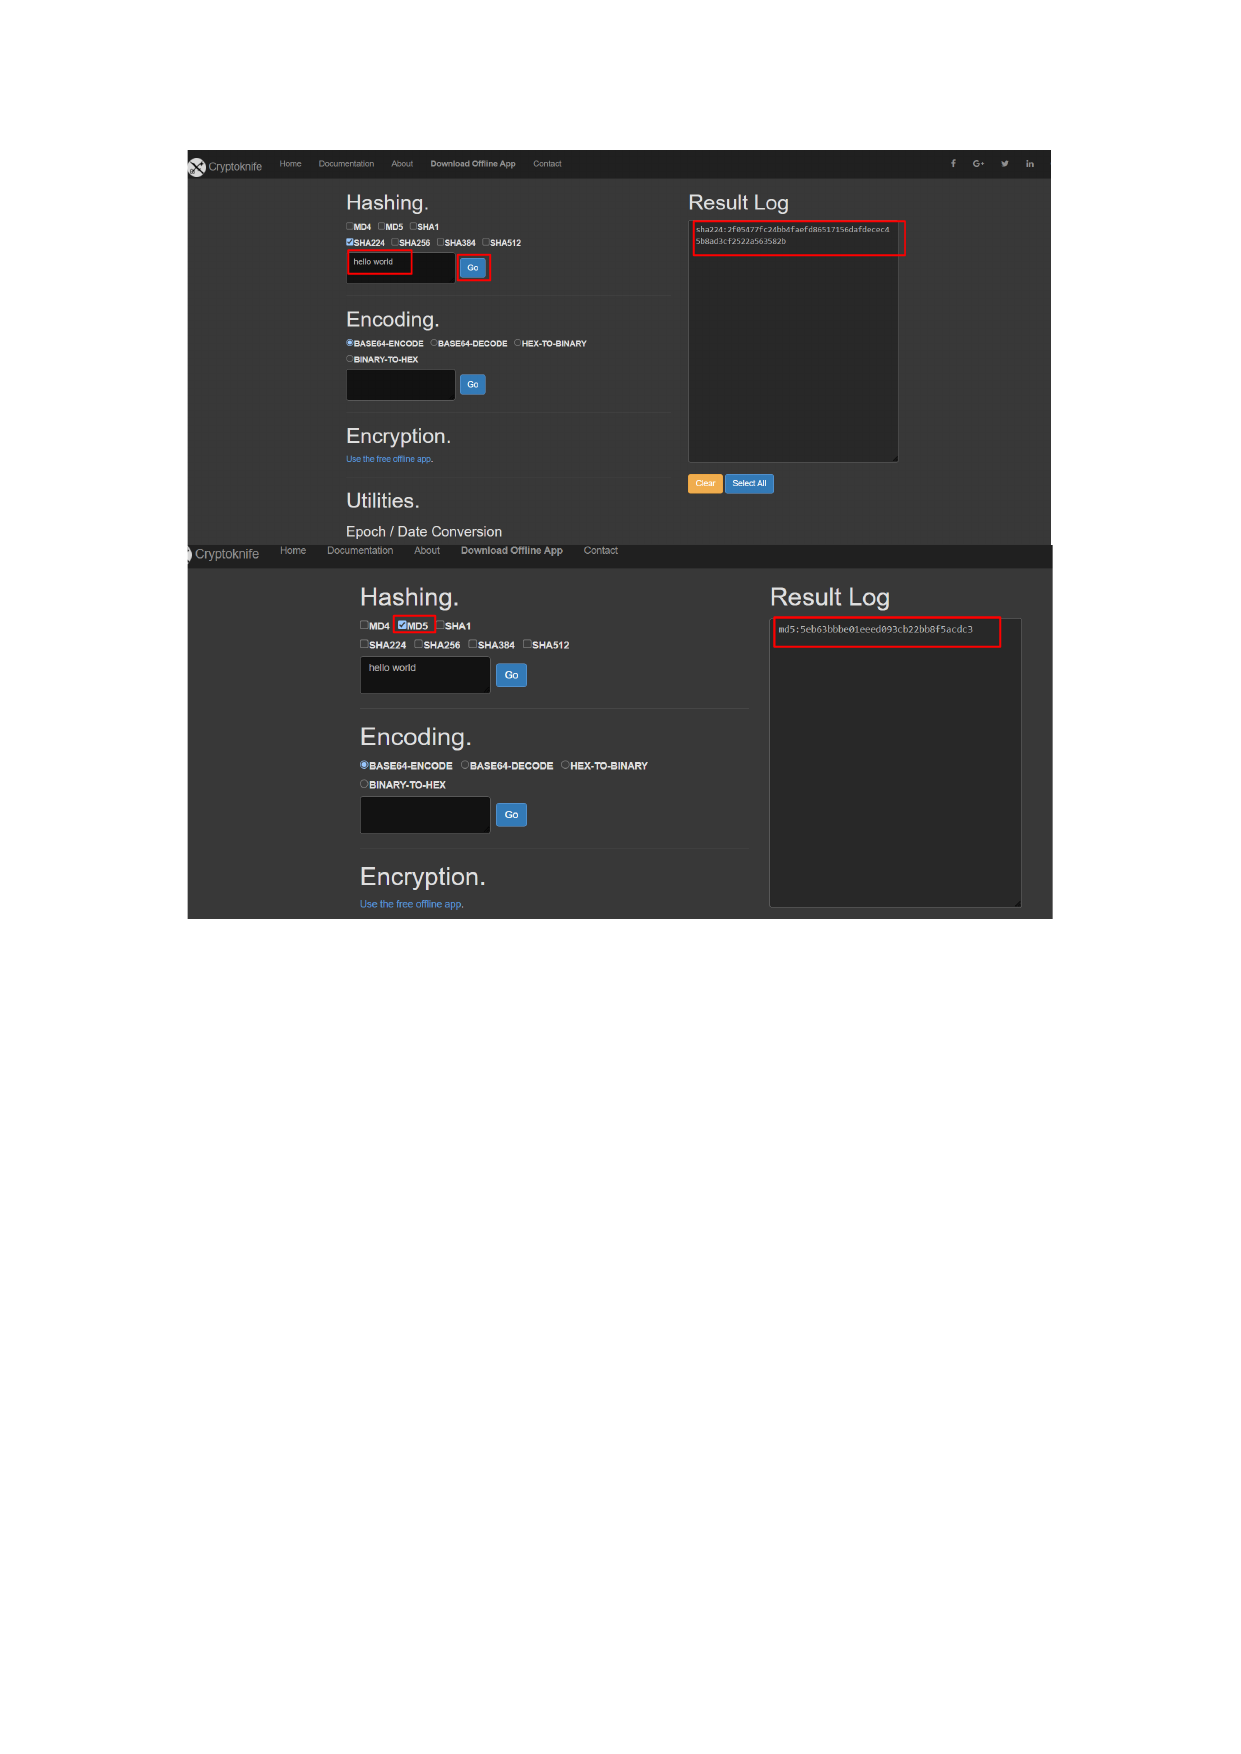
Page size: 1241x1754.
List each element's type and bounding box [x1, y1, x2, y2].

picture [187, 150, 1053, 919]
